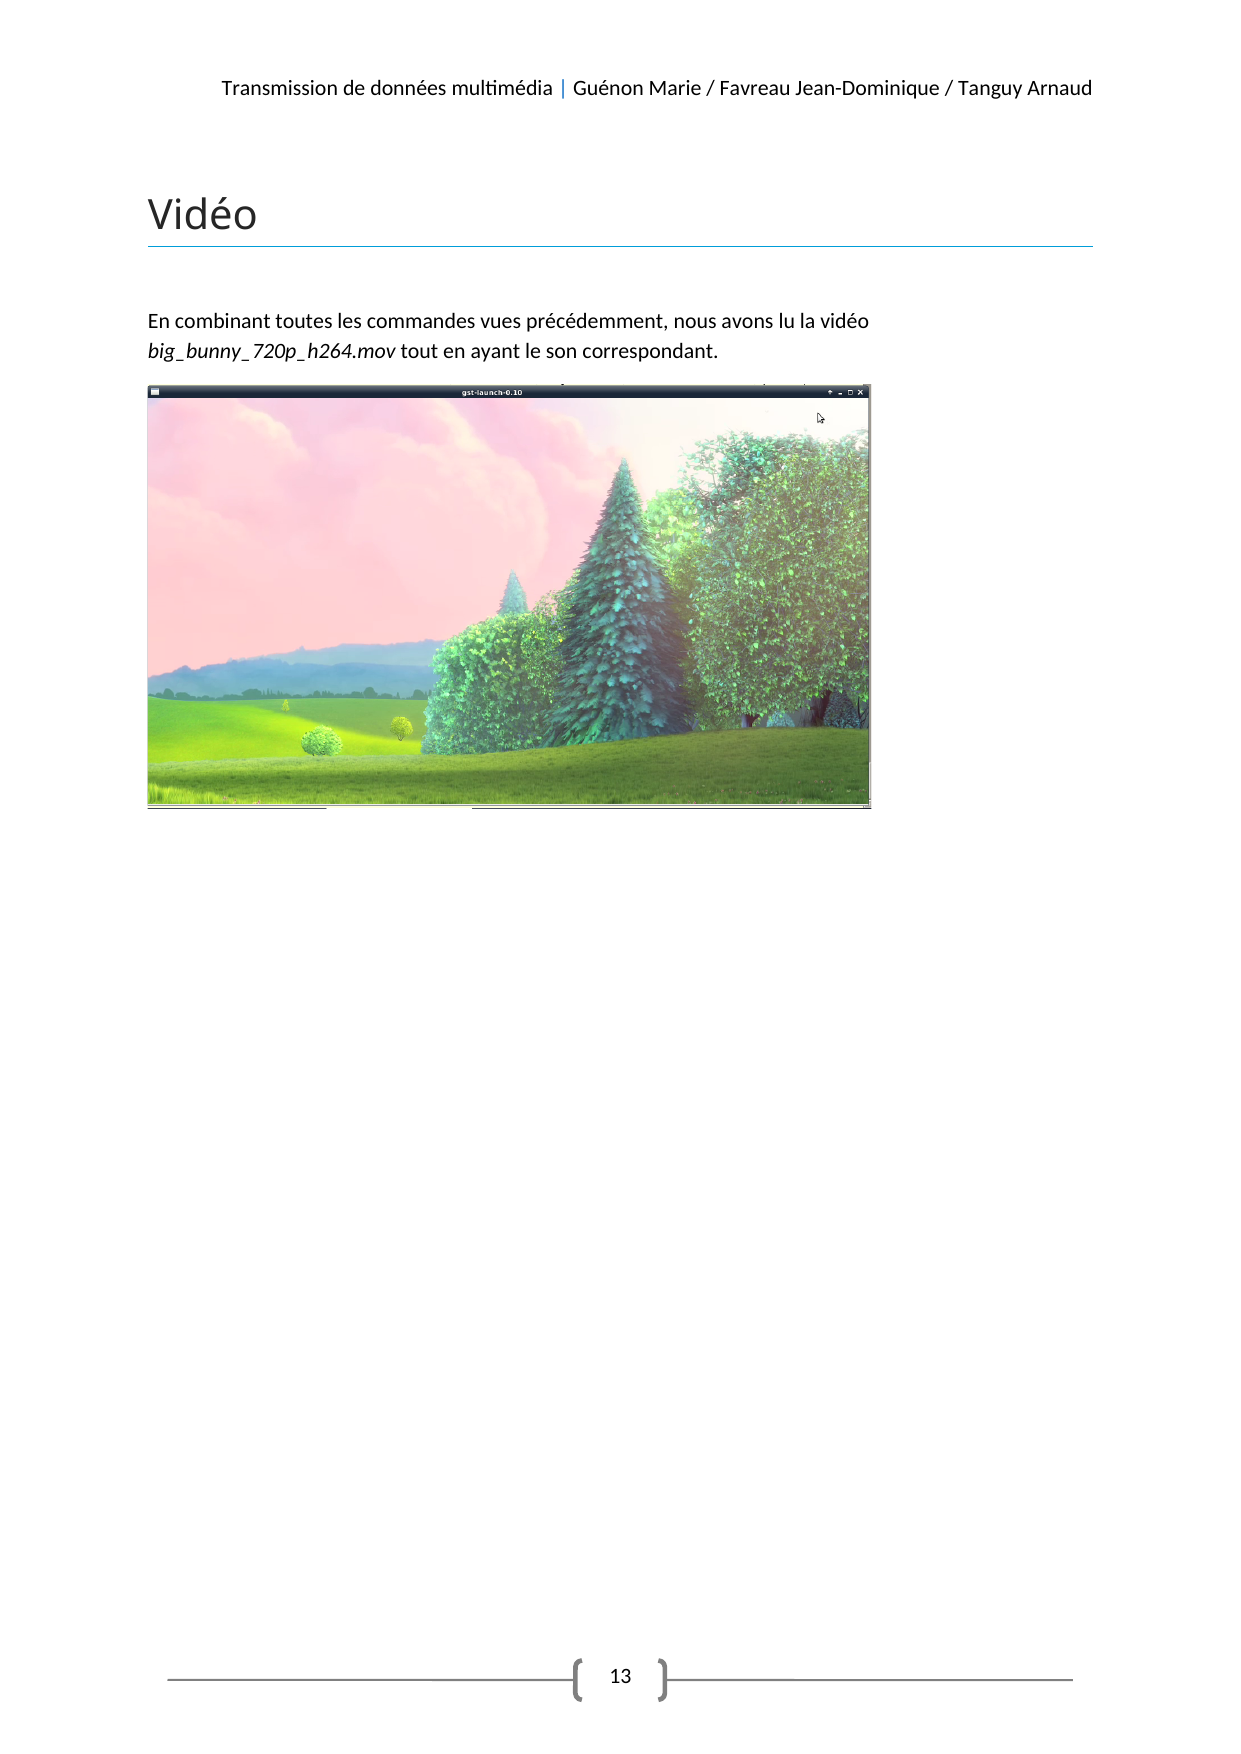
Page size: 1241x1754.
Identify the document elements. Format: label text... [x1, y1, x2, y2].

picture [147, 384, 872, 809]
text En combinant toutes les commandes vues précédemment, nous avons lu la vidéo big_bunny_720p_h264.mov tout en ayant le son correspondant. [148, 307, 1093, 364]
subtitle Vidéo [148, 185, 1093, 246]
